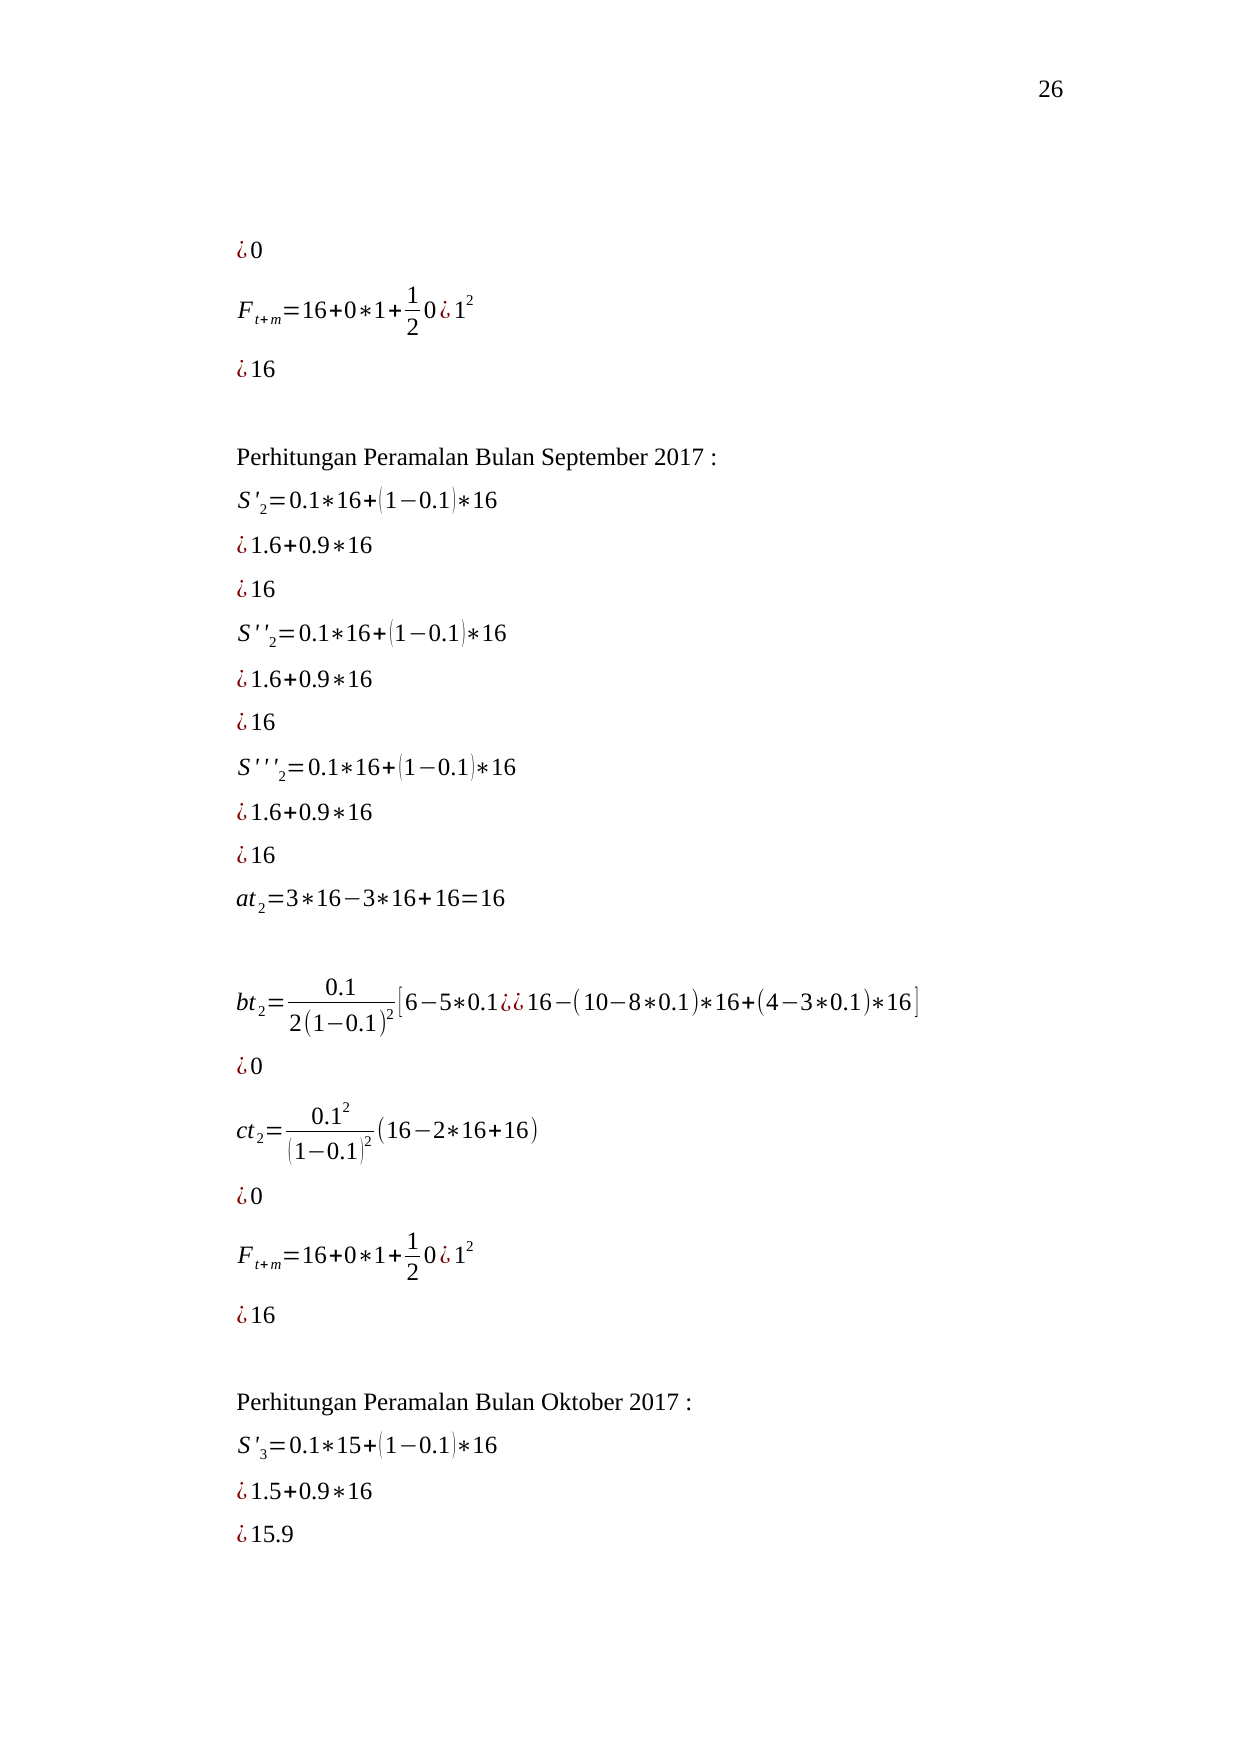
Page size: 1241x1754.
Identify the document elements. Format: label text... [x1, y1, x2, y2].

text Perhitungan Peramalan Bulan September 2017 : [236, 442, 1063, 470]
text Perhitungan Peramalan Bulan Oktober 2017 : [236, 1387, 1063, 1416]
